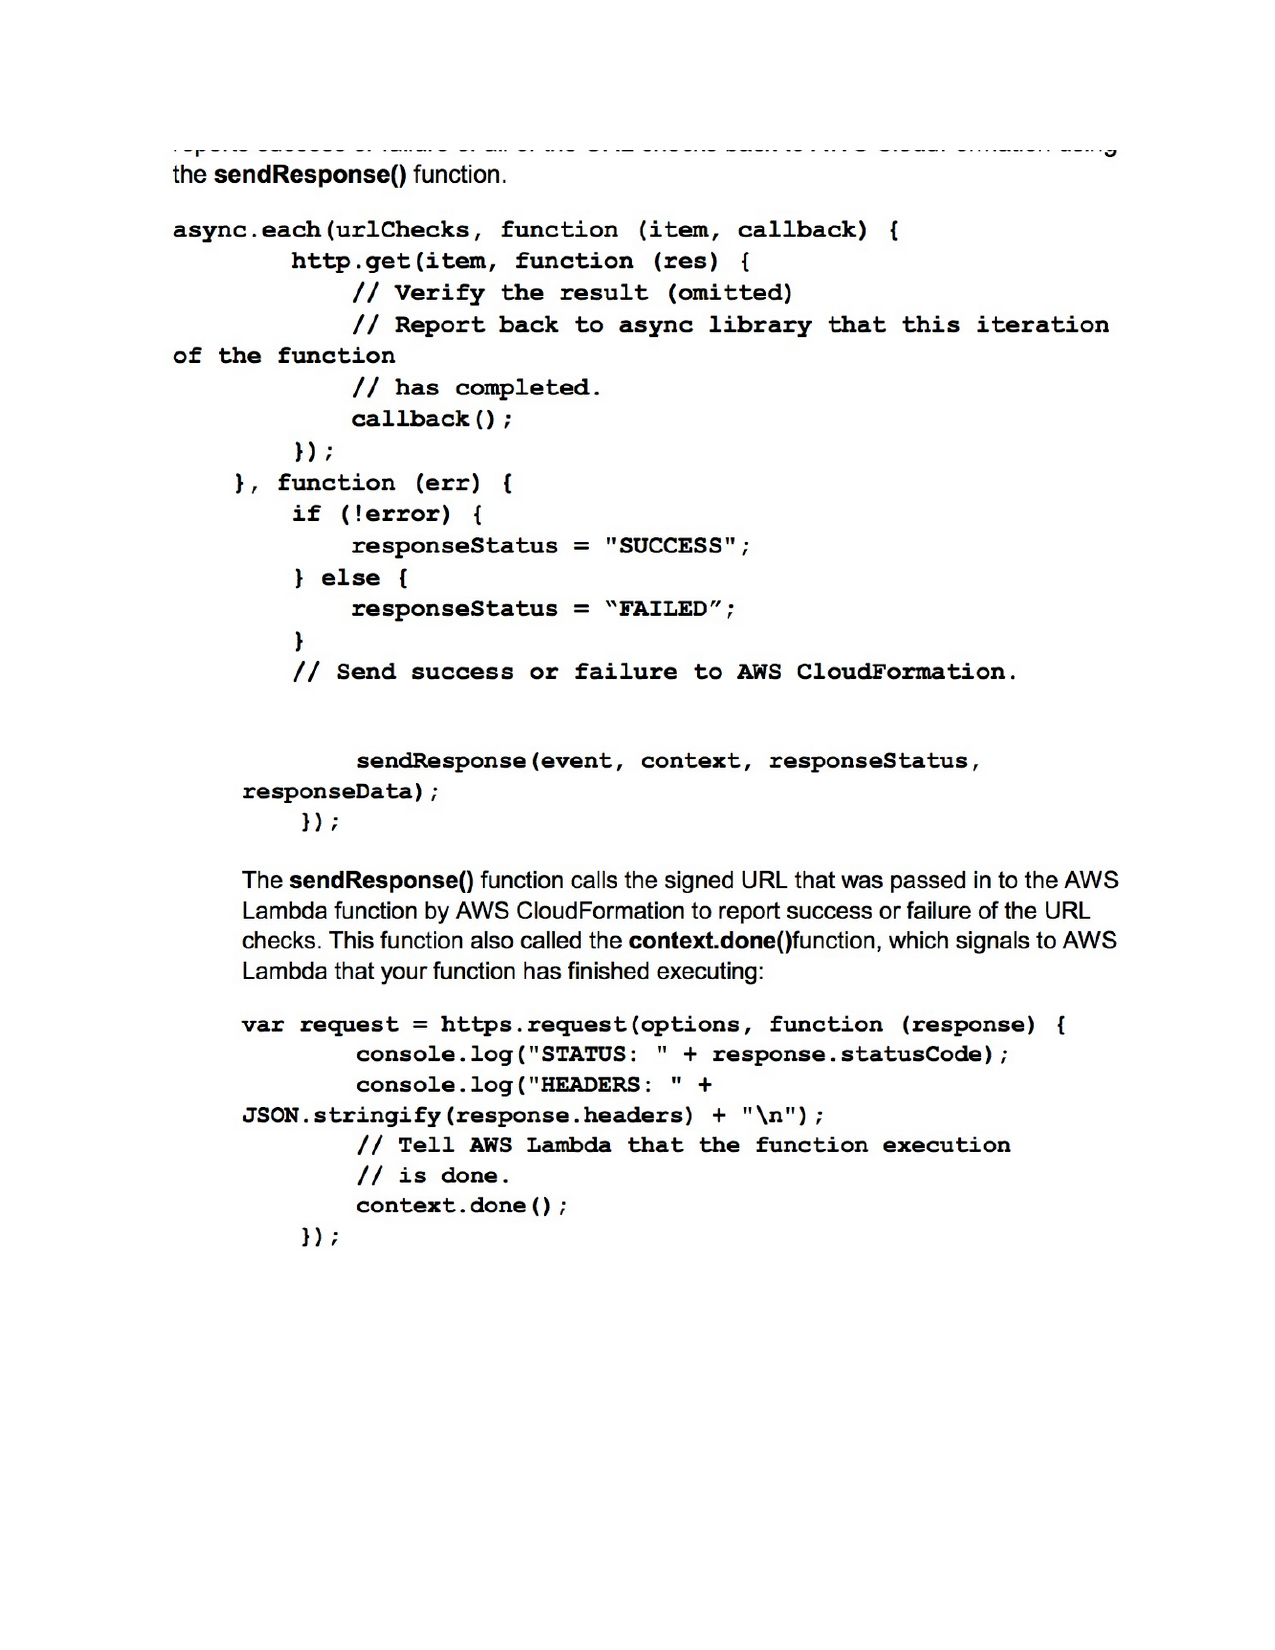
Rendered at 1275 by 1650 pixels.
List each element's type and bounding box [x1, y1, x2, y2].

picture [150, 716, 1125, 1253]
picture [150, 150, 1125, 709]
